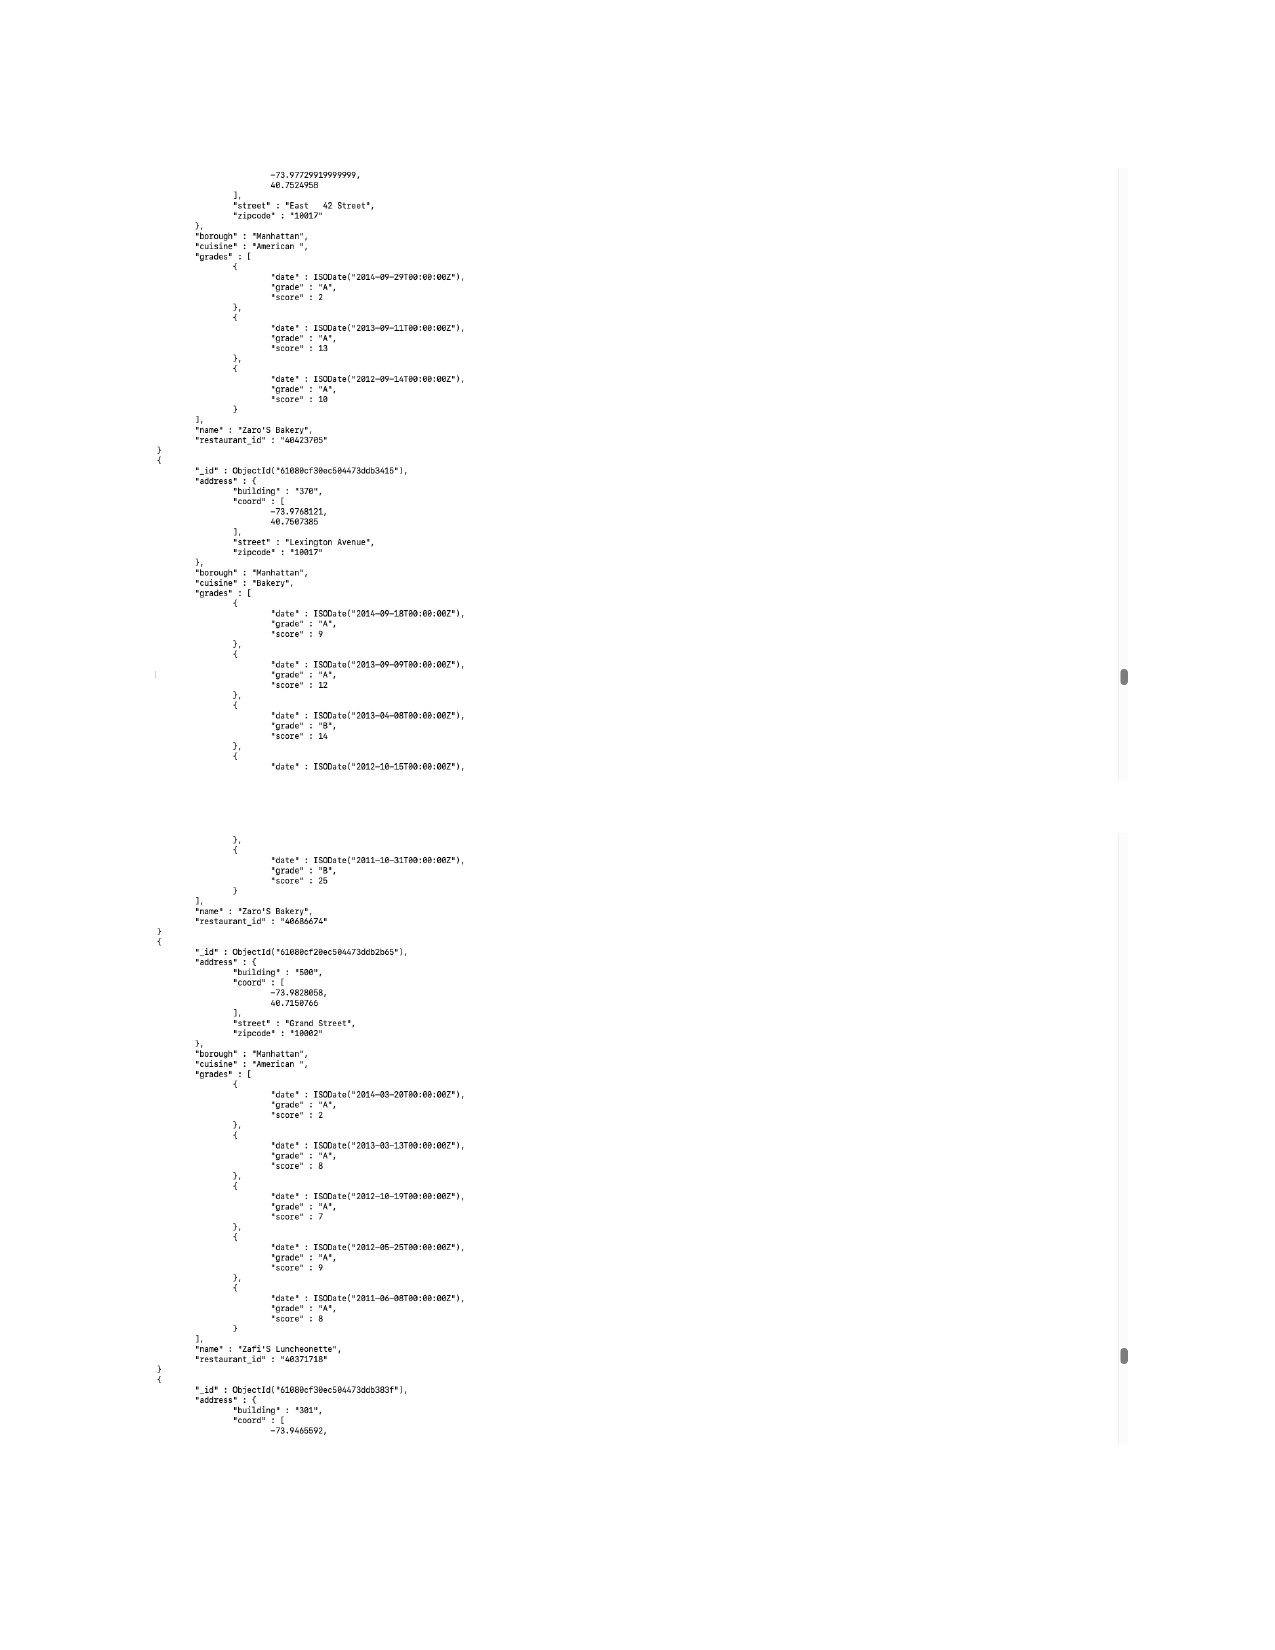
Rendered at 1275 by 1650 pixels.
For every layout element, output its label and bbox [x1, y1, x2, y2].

picture [153, 833, 1129, 1444]
picture [153, 168, 1129, 780]
